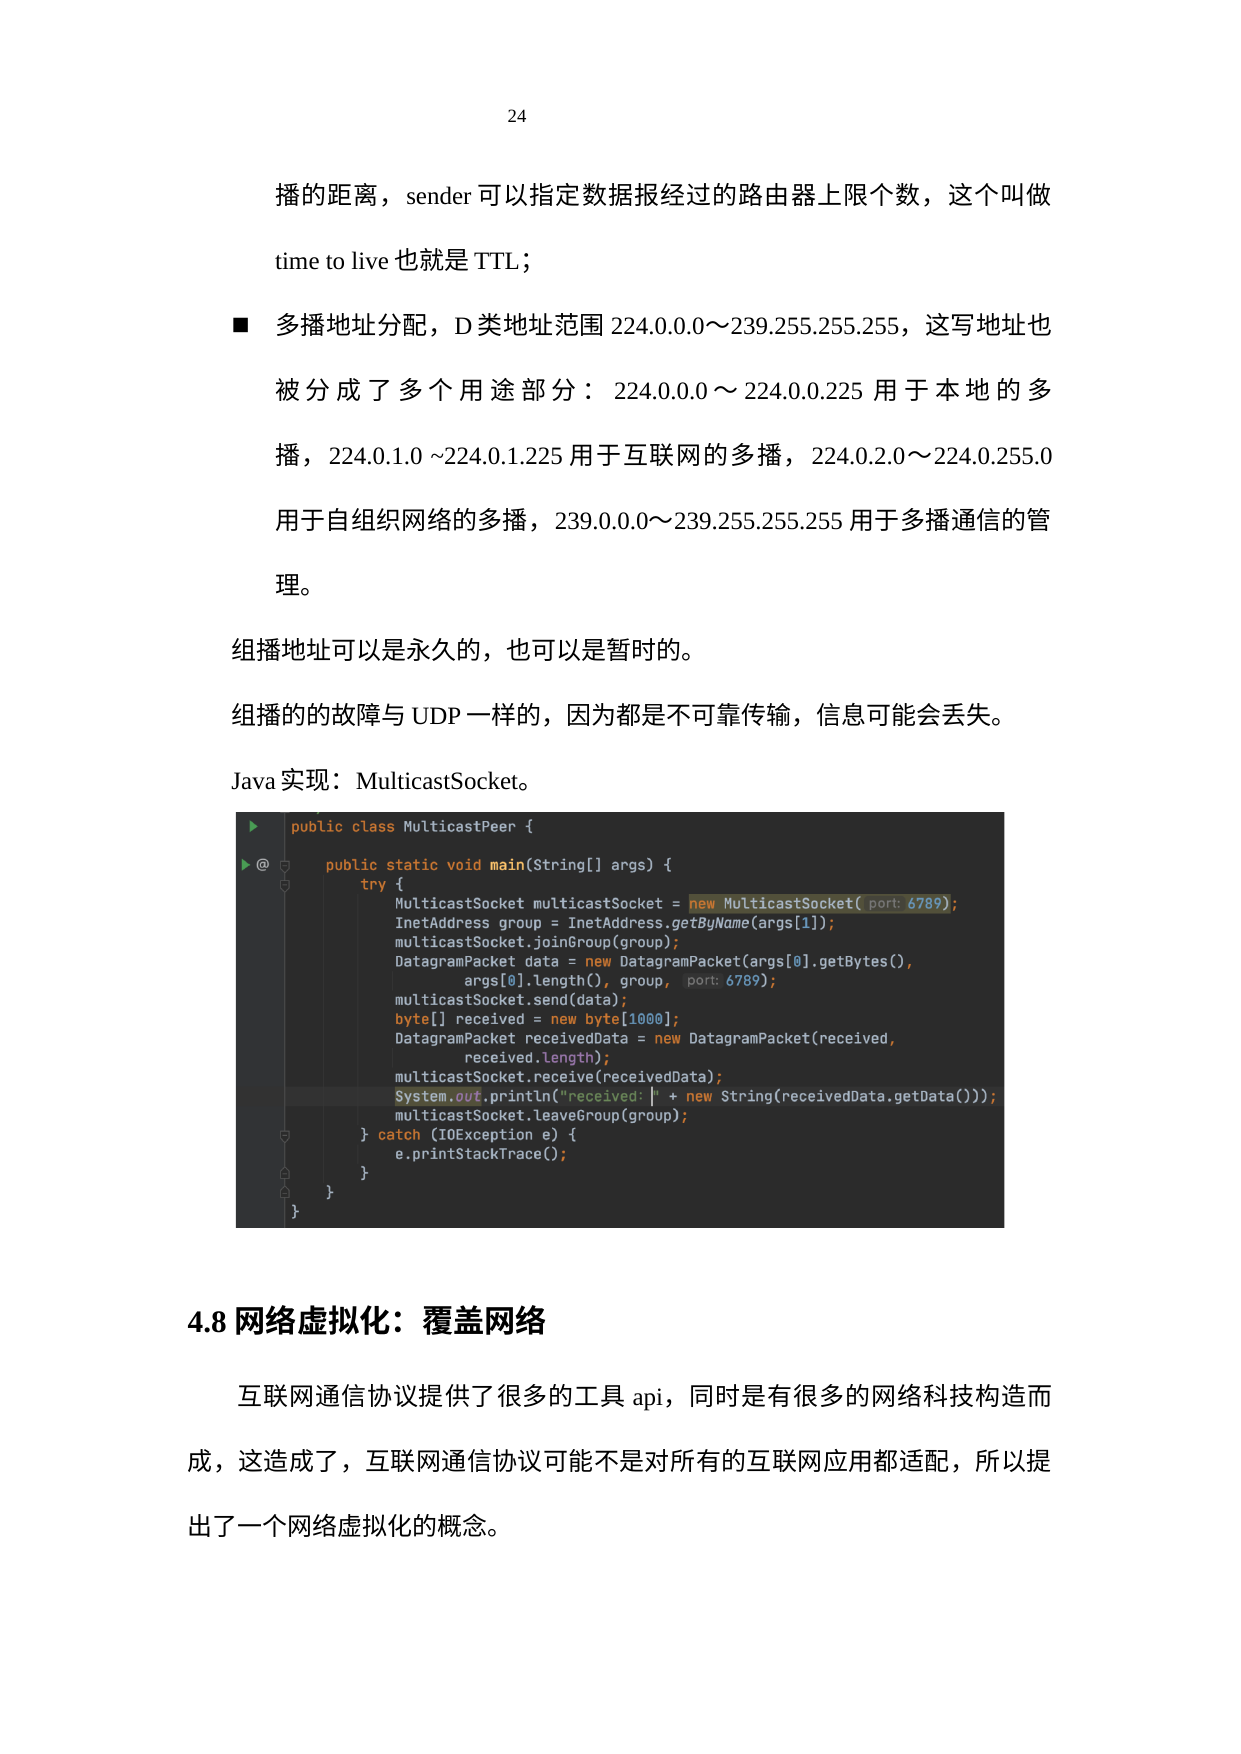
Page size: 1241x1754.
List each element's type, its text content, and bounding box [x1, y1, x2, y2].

list 多播地址分配，D类地址范围224.0.0.0～239.255.255.255，这写地址也被分成了多个用途部分：224.0.0.0～224.0.0.225用于本地的多播，224.0.1.0 ~224.0.1.225用于互联网的多播，224.0.2.0～224.0.255.0 用于自组织网络的多播，239.0.0.0～239.255.255.255 用于多播通信的管理。 [231, 292, 1053, 617]
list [231, 162, 1053, 292]
text 组播地址可以是永久的，也可以是暂时的。 [231, 617, 1053, 682]
picture [235, 812, 1005, 1228]
subtitle 4.8 网络虚拟化：覆盖网络 [187, 1288, 1053, 1353]
text 互联网通信协议提供了很多的工具api，同时是有很多的网络科技构造而成，这造成了，互联网通信协议可能不是对所有的互联网应用都适配，所以提出了一个网络虚拟化的概念。 [187, 1363, 1053, 1558]
text Java实现：MulticastSocket。 [231, 747, 1053, 812]
text 组播的的故障与UDP一样的，因为都是不可靠传输，信息可能会丢失。 [231, 682, 1053, 747]
